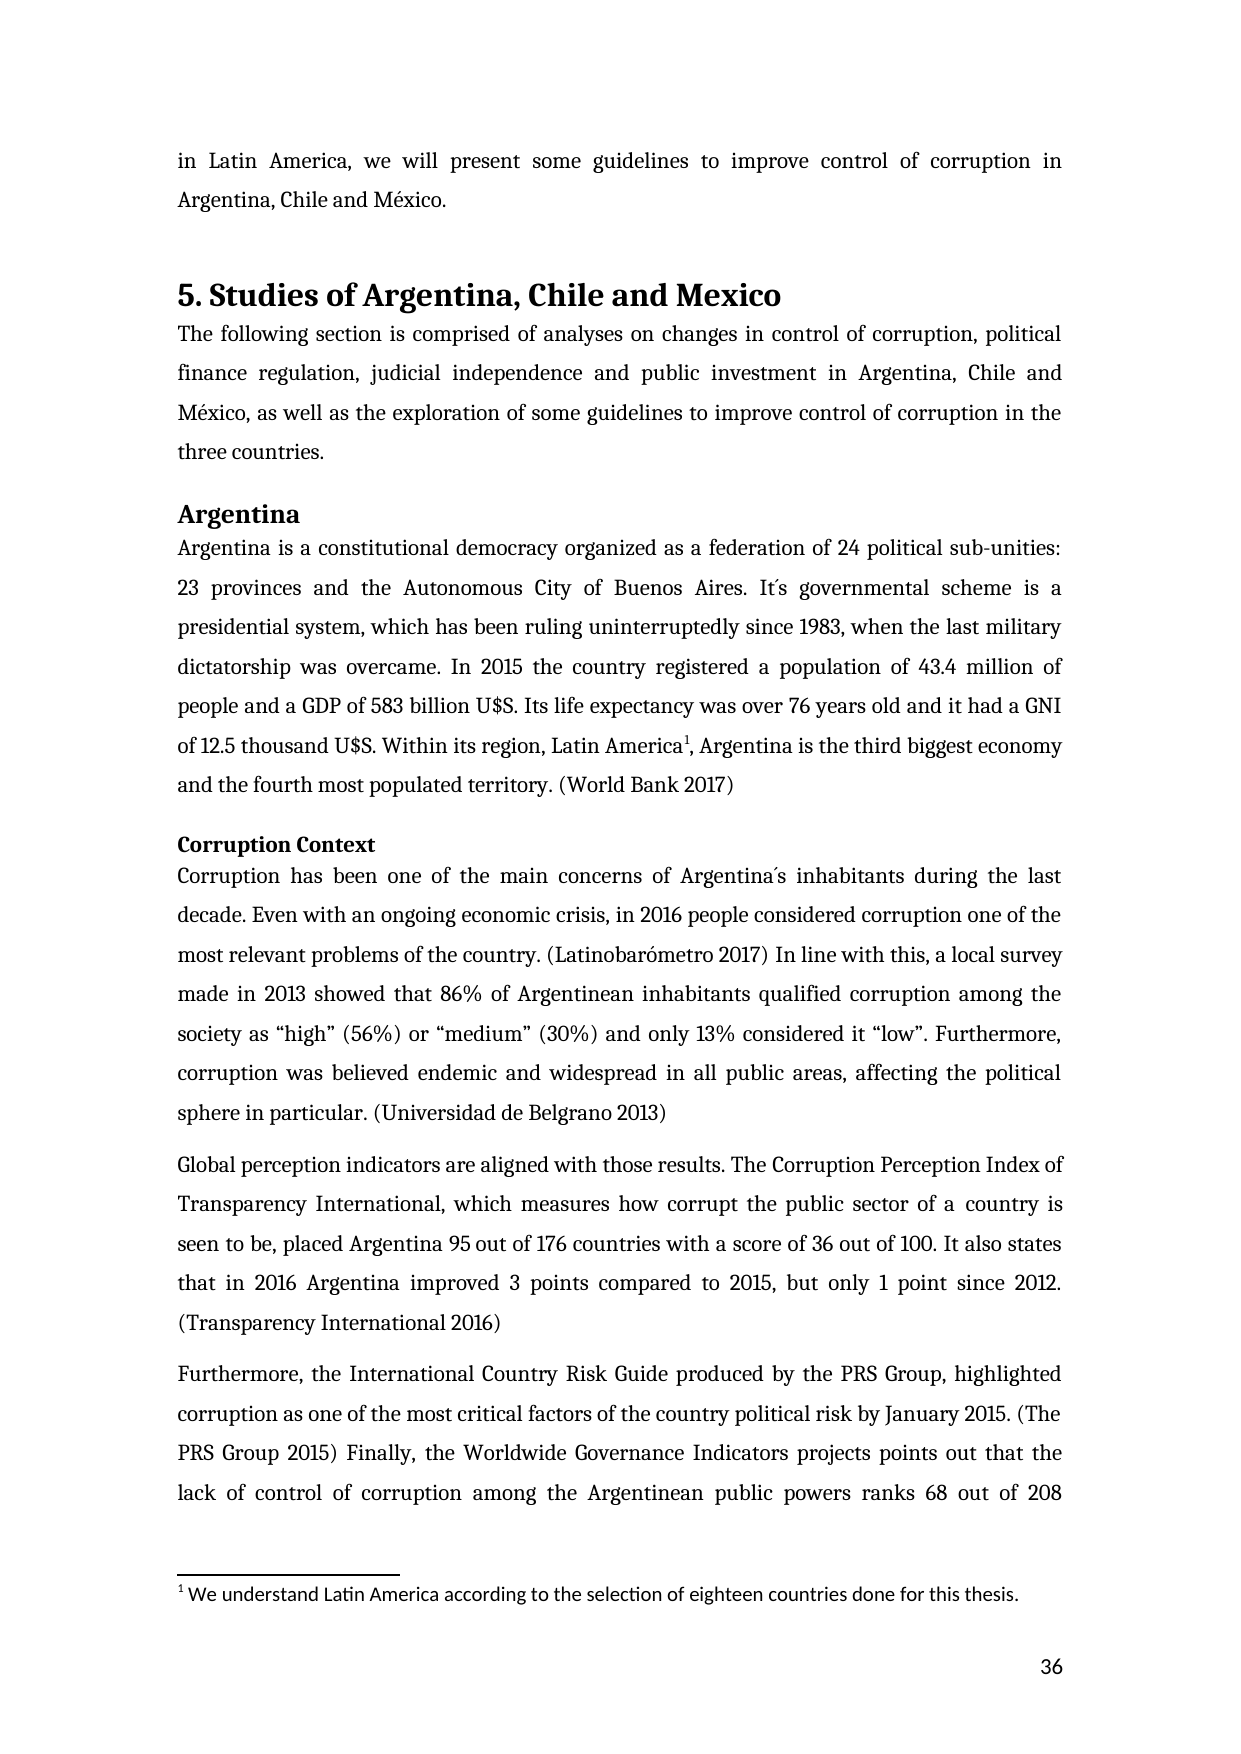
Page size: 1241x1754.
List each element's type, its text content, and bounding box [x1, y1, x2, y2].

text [177, 148, 1063, 213]
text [177, 1361, 1063, 1480]
text Corruption has been one of the main concerns of Argentina´s inhabitants during the last decade. Even with an ongoing economic crisis, in 2016 people considered corruption one of the most relevant problems of the country. (Latinobarómetro 2017) In line with this, a local survey made in 2013 showed that 86% of Argentinean inhabitants qualified corruption among the society as “high” (56%) or “medium” (30%) and only 13% considered it “low”. Furthermore, corruption was believed endemic and widespread in all public areas, affecting the political sphere in particular. (Universidad de Belgrano 2013) [177, 862, 1063, 1126]
text Global perception indicators are aligned with those results. The Corruption Perception Index of Transparency International, which measures how corrupt the public sector of a country is seen to be, placed Argentina 95 out of 176 countries with a score of 36 out of 100. It also states that in 2016 Argentina improved 3 points compared to 2015, but only 1 point since 2012. (Transparency International 2016) [177, 1151, 1063, 1336]
text Argentina is a constitutional democracy organized as a federation of 24 political sub-unities: 23 provinces and the Autonomous City of Buenos Aires. It´s governmental scheme is a presidential system, which has been ruling uninterruptedly since 1983, when the last military dictatorship was overcame. In 2015 the country registered a population of 43.4 million of people and a GDP of 583 billion U$S. Its life expectancy was over 76 years old and it had a GNI of 12.5 thousand U$S. Within its region, Latin America, Argentina is the third biggest economy and the fourth most populated territory. (World Bank 2017) [177, 535, 1063, 798]
subtitle Argentina [177, 499, 1063, 531]
subtitle 5. Studies of Argentina, Chile and Mexico [177, 277, 1063, 315]
subtitle Corruption Context [177, 832, 1063, 859]
text The following section is comprised of analyses on changes in control of corruption, political finance regulation, judicial independence and public investment in Argentina, Chile and México, as well as the exploration of some guidelines to improve control of corruption in the three countries. [177, 321, 1063, 465]
